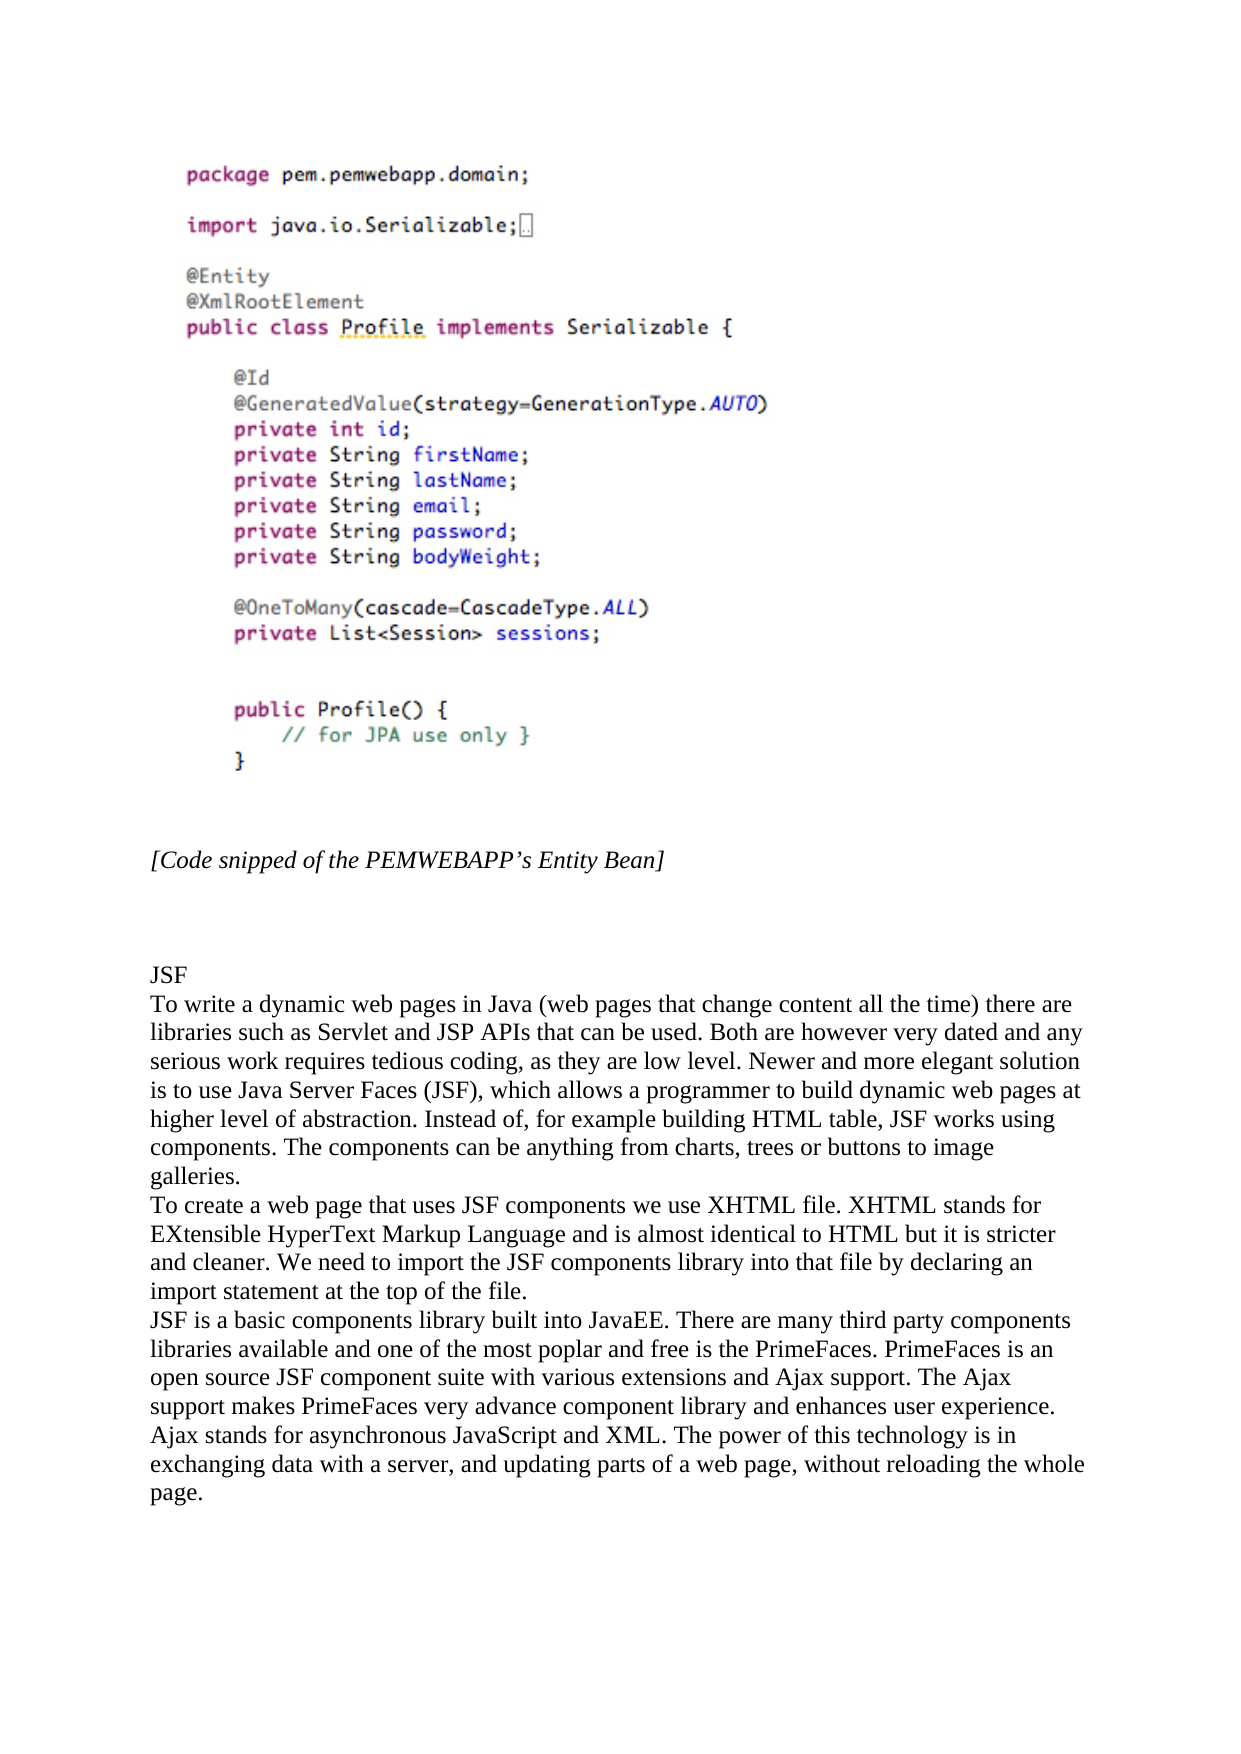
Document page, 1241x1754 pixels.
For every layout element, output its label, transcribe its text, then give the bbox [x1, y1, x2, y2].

text JSF is a basic components library built into JavaEE. There are many third party components libraries available and one of the most poplar and free is the PrimeFaces. PrimeFaces is an open source JSF component suite with various extensions and Ajax support. The Ajax support makes PrimeFaces very advance component library and enhances user experience. Ajax stands for asynchronous JavaScript and XML. The power of this technology is in exchanging data with a server, and updating parts of a web page, without reloading the whole page. [150, 1305, 1090, 1506]
text JSF [150, 960, 1090, 989]
text [Code snipped of the PEMWEBAPP’s Entity Bean] [150, 845, 1090, 874]
text To write a dynamic web pages in Java (web pages that change content all the time) there are libraries such as Servlet and JSP APIs that can be used. Both are however very dated and any serious work requires tedious coding, as they are low level. Newer and more elegant solution is to use Java Server Faces (JSF), which allows a programmer to build dynamic web pages at higher level of abstraction. Instead of, for example building HTML table, JSF works using components. The components can be anything from charts, trees or buttons to image galleries. [150, 989, 1090, 1190]
picture [150, 150, 830, 788]
text To create a web page that uses JSF components we use XHTML file. XHTML stands for EXtensible HyperText Markup Language and is almost identical to HTML but it is stricter and cleaner. We need to import the JSF components library into that file by declaring an import statement at the top of the file. [150, 1190, 1090, 1305]
